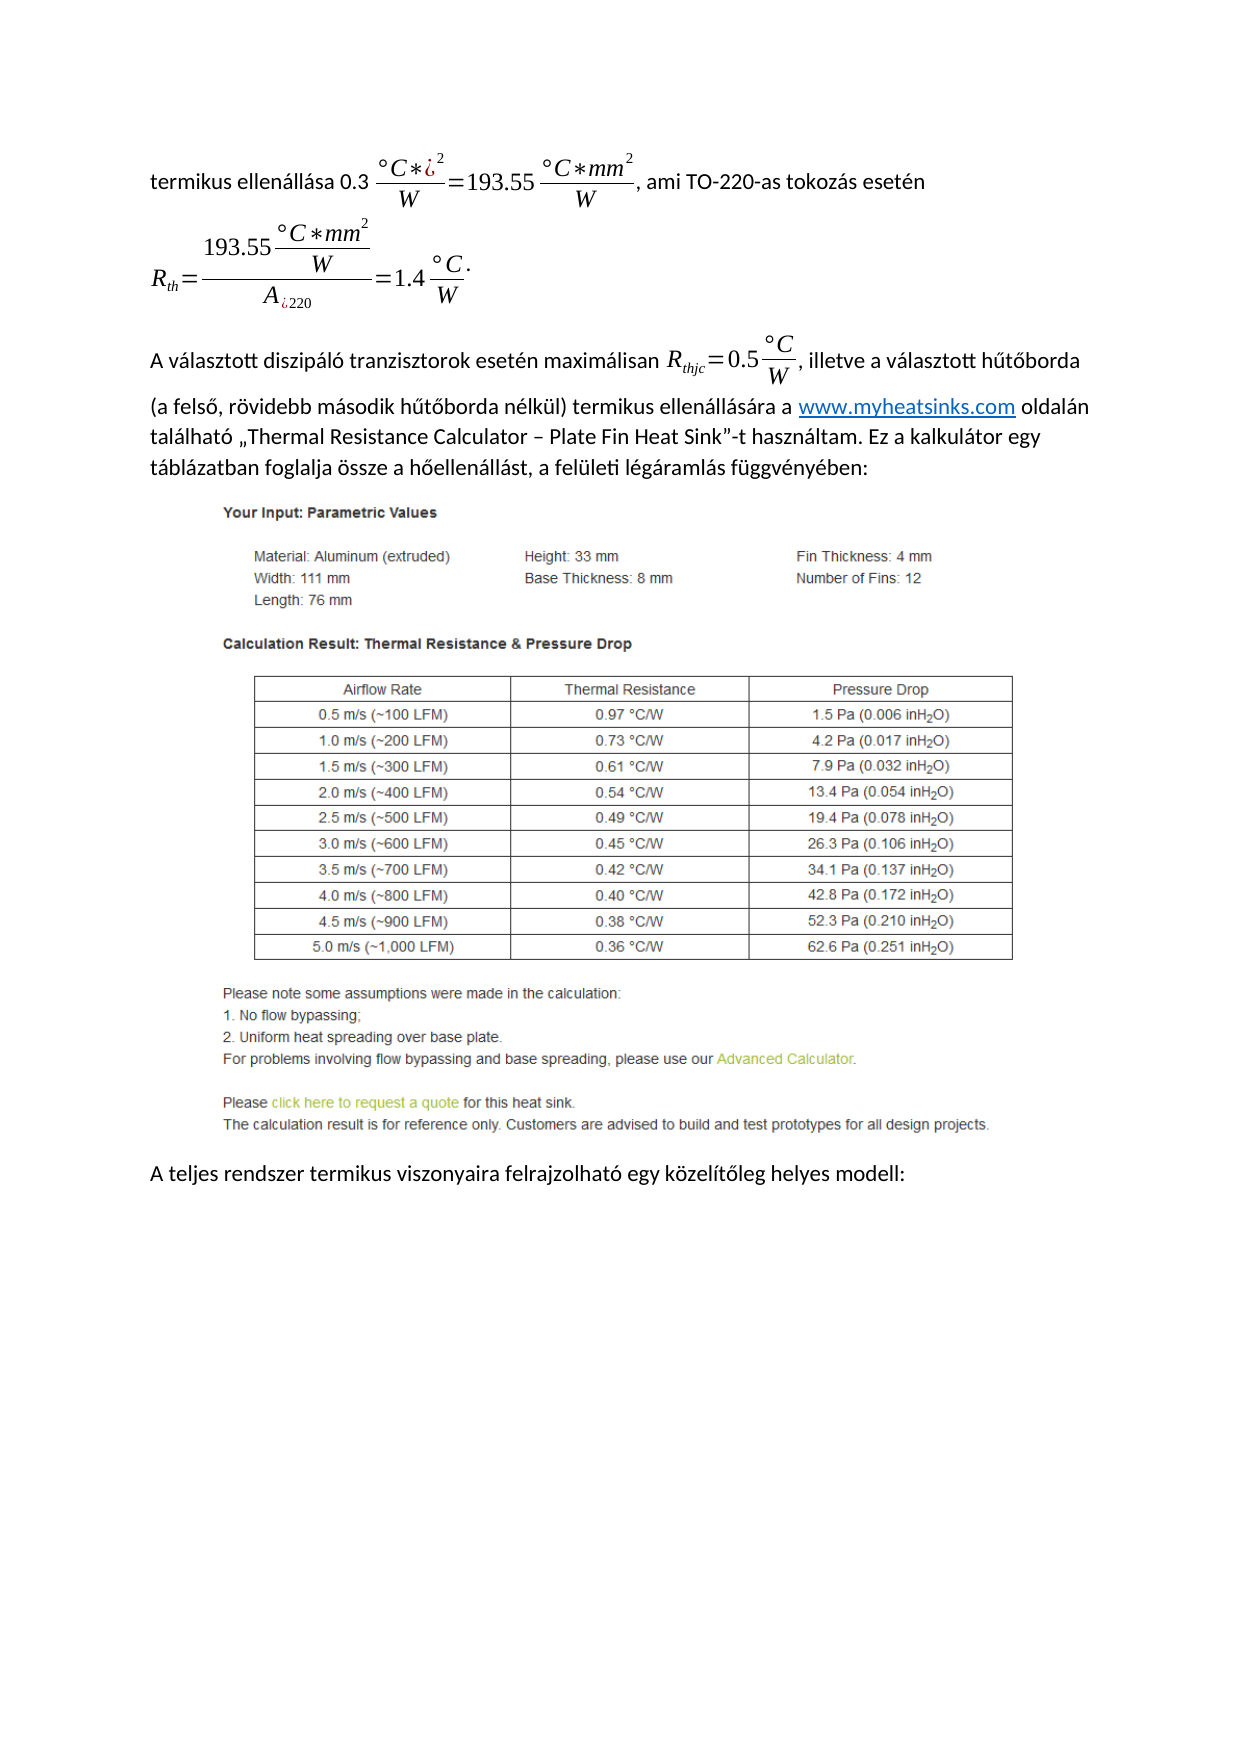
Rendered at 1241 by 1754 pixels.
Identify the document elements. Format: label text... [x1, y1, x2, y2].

text A választott diszipáló tranzisztorok esetén maximálisan , illetve a választott hűtőborda (a felső, rövidebb második hűtőborda nélkül) termikus ellenállására a www.myheatsinks.com oldalán található „Thermal Resistance Calculator – Plate Fin Heat Sink”-t használtam. Ez a kalkulátor egy táblázatban foglalja össze a hőellenállást, a felületi légáramlás függvényében: [150, 331, 1090, 481]
text A teljes rendszer termikus viszonyaira felrajzolható egy közelítőleg helyes modell: [150, 1159, 1090, 1187]
picture [201, 499, 1040, 1141]
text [150, 150, 1090, 312]
